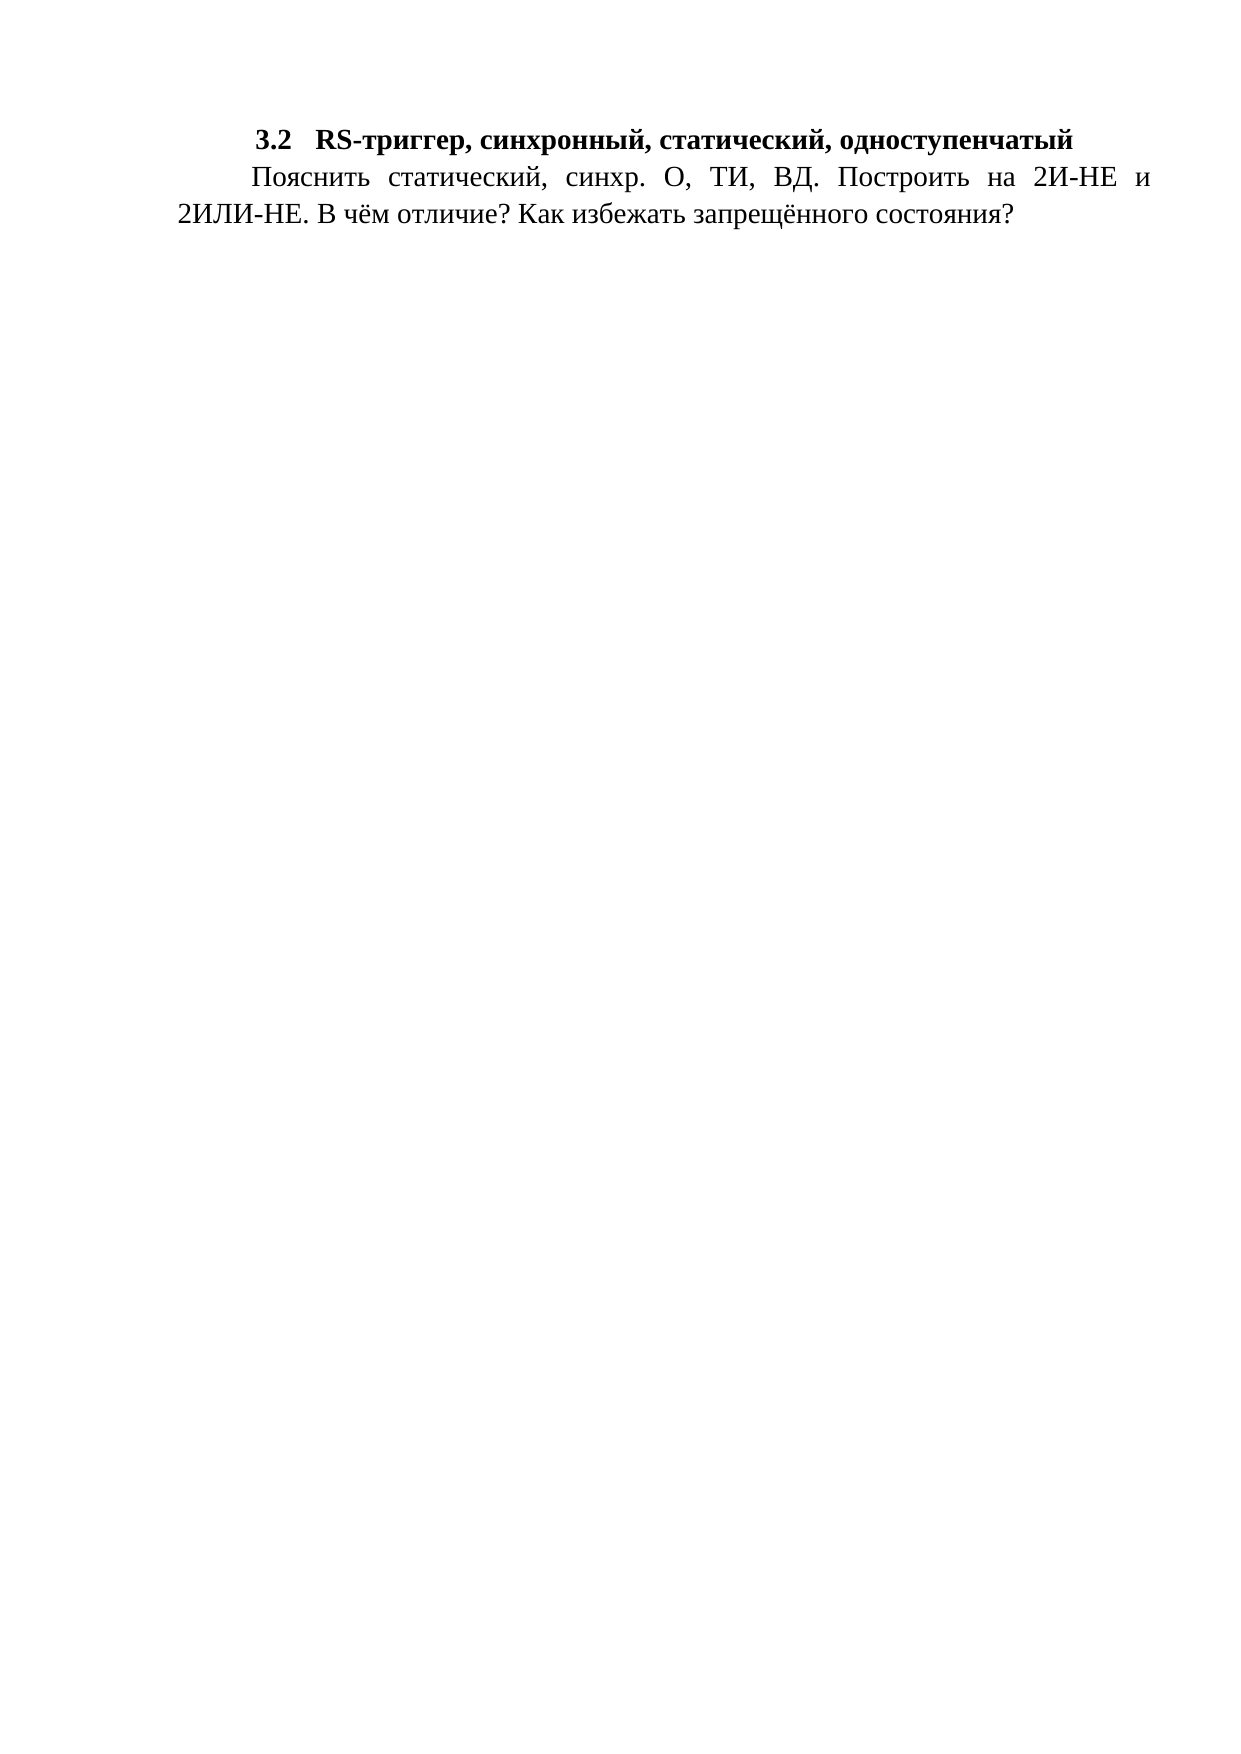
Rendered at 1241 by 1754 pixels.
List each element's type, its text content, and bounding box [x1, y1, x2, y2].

text Пояснить статический, синхр. О, ТИ, ВД. Построить на 2И-НЕ и 2ИЛИ-НЕ. В чём отличие? Как избежать запрещённого состояния? [177, 159, 1152, 229]
subtitle RS-триггер, синхронный, статический, одноступенчатый [177, 122, 1152, 156]
